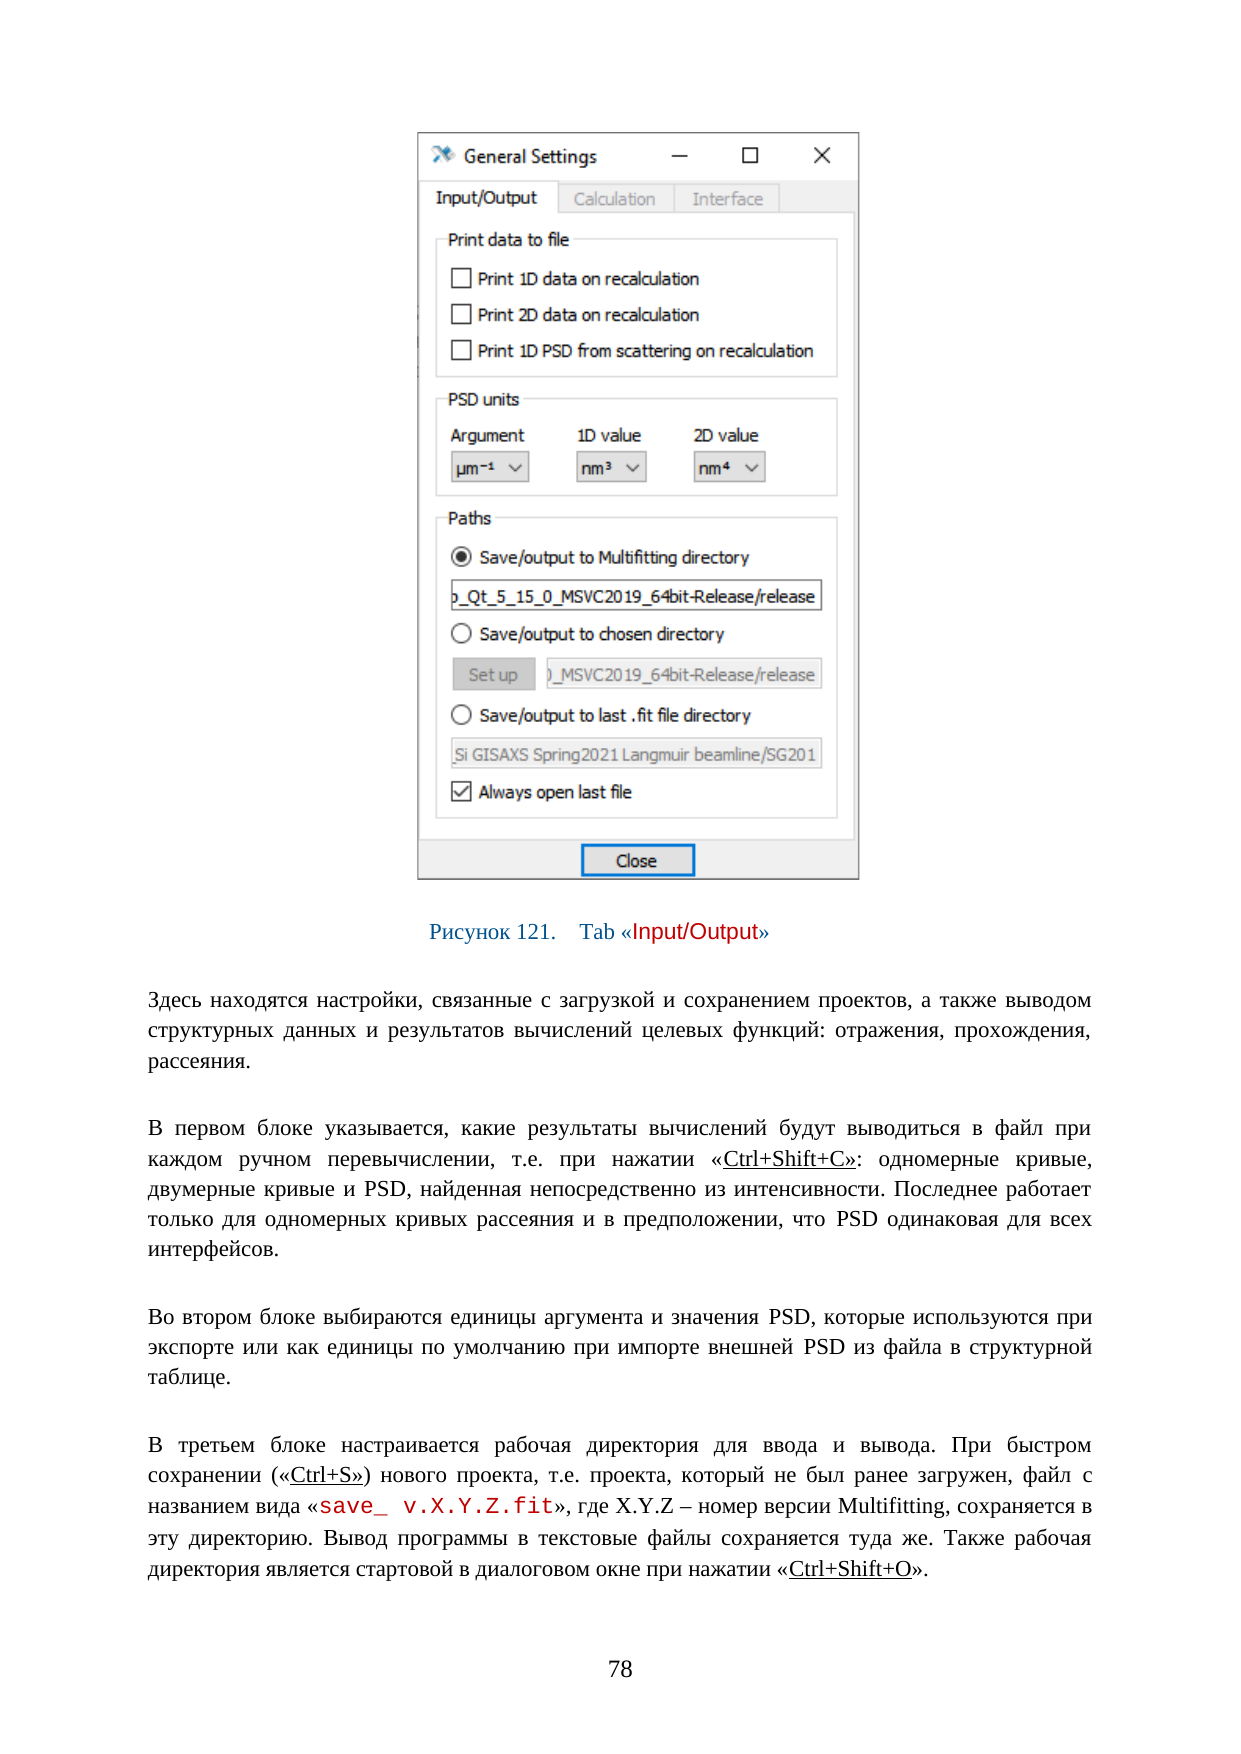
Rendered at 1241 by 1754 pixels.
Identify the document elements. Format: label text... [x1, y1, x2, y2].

text В первом блоке указывается, какие результаты вычислений будут выводиться в файл при каждом ручном перевычислении, т.е. при нажатии «Ctrl+Shift+C»: одномерные кривые, двумерные кривые и PSD, найденная непосредственно из интенсивности. Последнее работает только для одномерных кривых рассеяния и в предположении, что PSD одинаковая для всех интерфейсов. [148, 1114, 1093, 1262]
picture [417, 132, 860, 880]
text В третьем блоке настраивается рабочая директория для ввода и вывода. При быстром сохранении («Ctrl+S») нового проекта, т.е. проекта, который не был ранее загружен, файл c названием вида «save_ v.X.Y.Z.fit», где X.Y.Z – номер версии Multifitting, сохраняется в эту директорию. Вывод программы в текстовые файлы сохраняется туда же. Также рабочая директория является стартовой в диалоговом окне при нажатии «Ctrl+Shift+O». [148, 1431, 1093, 1581]
text Во втором блоке выбираются единицы аргумента и значения PSD, которые используются при экспорте или как единицы по умолчанию при импорте внешней PSD из файла в структурной таблице. [148, 1303, 1093, 1390]
text Здесь находятся настройки, связанные с загрузкой и сохранением проектов, а также выводом структурных данных и результатов вычислений целевых функций: отражения, прохождения, рассеяния. [148, 986, 1093, 1073]
